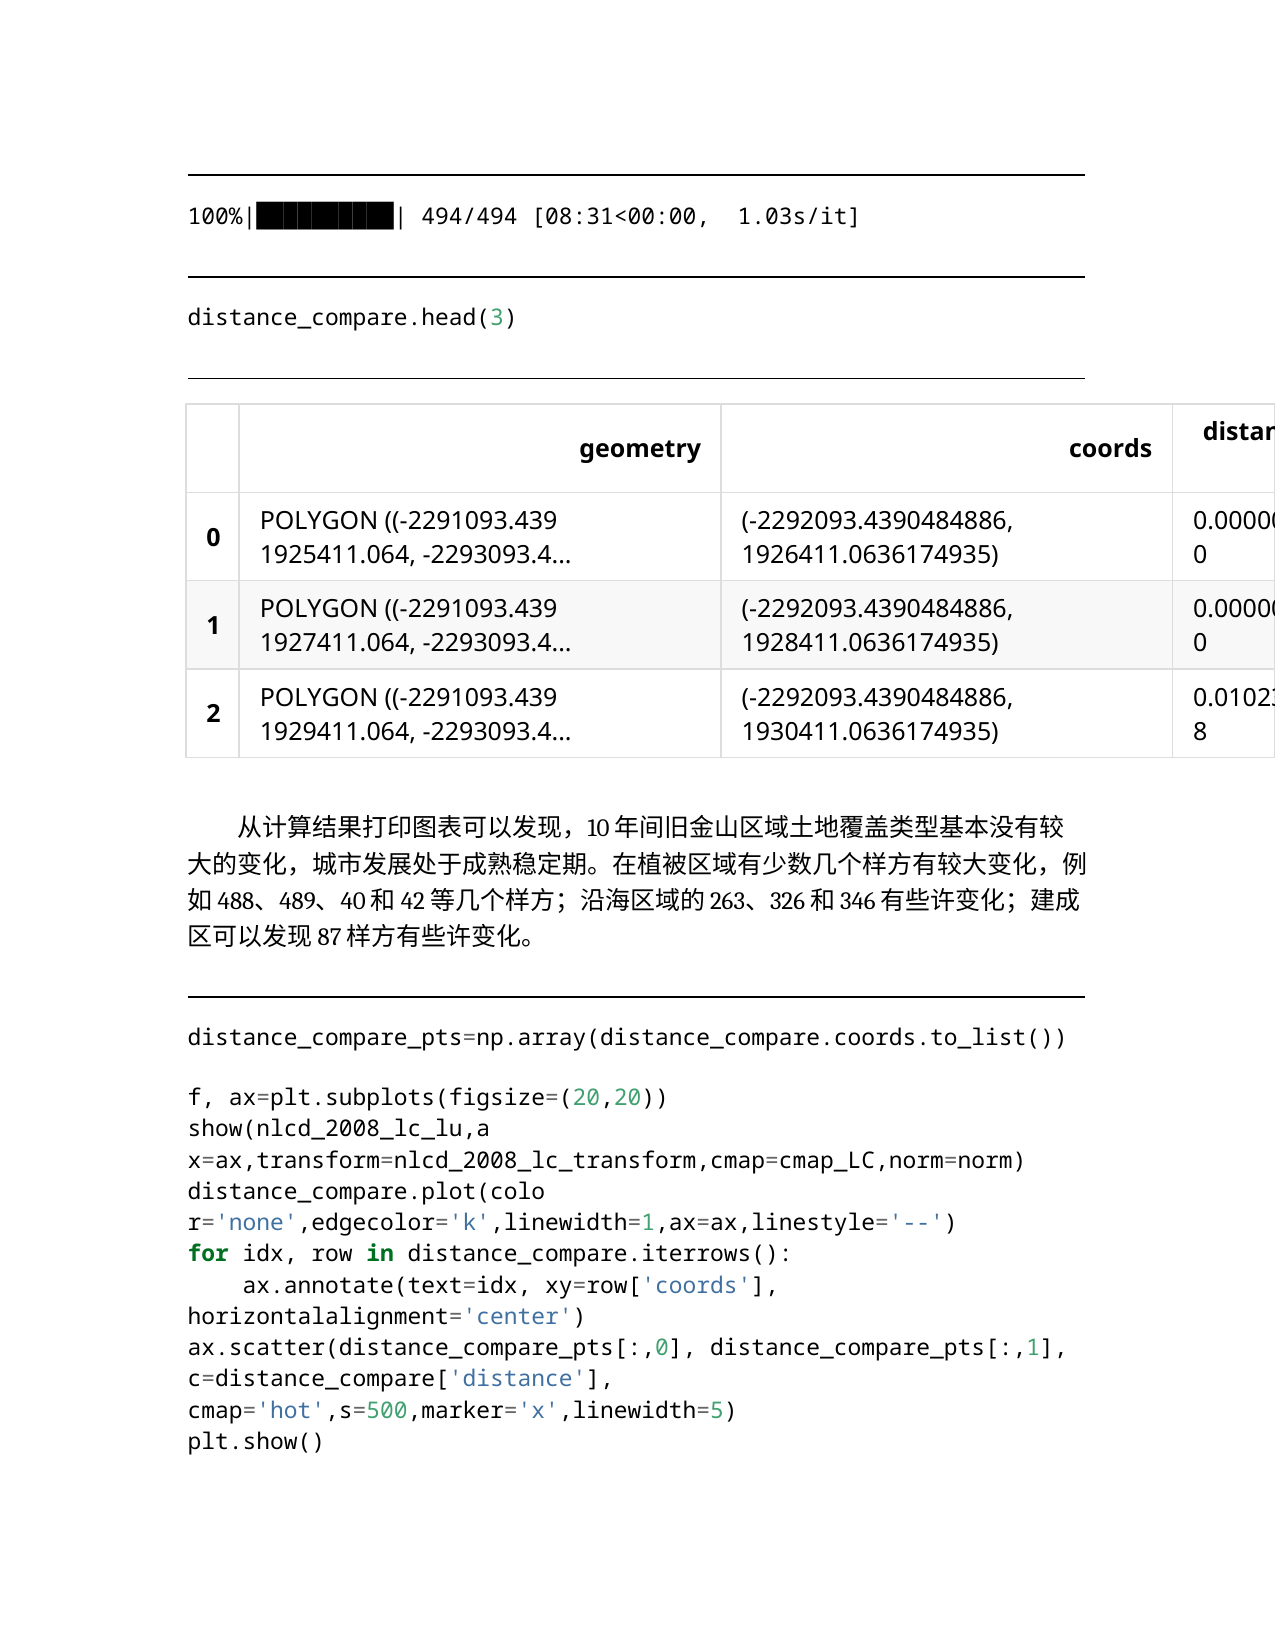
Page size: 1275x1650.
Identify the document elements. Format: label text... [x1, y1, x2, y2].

table_cell POLYGON ((-2291093.439 1929411.064, -2293093.4... [240, 670, 720, 757]
table_cell 1 [187, 581, 238, 668]
table_cell (-2292093.4390484886, 1930411.0636174935) [722, 670, 1172, 757]
table_cell (-2292093.4390484886, 1928411.0636174935) [722, 581, 1172, 668]
table_cell (-2292093.4390484886, 1926411.0636174935) [722, 493, 1172, 580]
table_cell 0.000000 [1173, 493, 1274, 580]
table_cell 0 [187, 493, 238, 580]
table_cell POLYGON ((-2291093.439 1927411.064, -2293093.4... [240, 581, 720, 668]
table_cell 0.000000 [1173, 581, 1274, 668]
text 从计算结果打印图表可以发现，10年间旧金山区域土地覆盖类型基本没有较大的变化，城市发展处于成熟稳定期。在植被区域有少数几个样方有较大变化，例如488、489、40和42等几个样方；沿海区域的263、326和346有些许变化；建成区可以发现87样方有些许变化。 [187, 808, 1087, 953]
text 100%|██████████| 494/494 [08:31<00:00, 1.03s/it] [187, 199, 1087, 231]
table_header distance [1173, 405, 1274, 491]
table_cell 0.010238 [1173, 670, 1274, 757]
table_cell 2 [187, 670, 238, 757]
table_cell POLYGON ((-2291093.439 1925411.064, -2293093.4... [240, 493, 720, 580]
table_header coords [722, 405, 1172, 491]
table_header [187, 405, 238, 491]
text distance_compare_pts=np.array(distance_compare.coords.to_list()) f, ax=plt.subplots(figsize=(20,20)) show(nlcd_2008_lc_lu,ax=ax,transform=nlcd_2008_lc_transform,cmap=cmap_LC,norm=norm) distance_compare.plot(color='none',edgecolor='k',linewidth=1,ax=ax,linestyle='--') for idx, row in distance_compare.iterrows(): ax.annotate(text=idx, xy=row['coords'], horizontalalignment='center') ax.scatter(distance_compare_pts[:,0], distance_compare_pts[:,1], c=distance_compare['distance'], cmap='hot',s=500,marker='x',linewidth=5) plt.show() [187, 1021, 1087, 1456]
table_header geometry [240, 405, 720, 491]
text distance_compare.head(3) [187, 301, 1087, 332]
